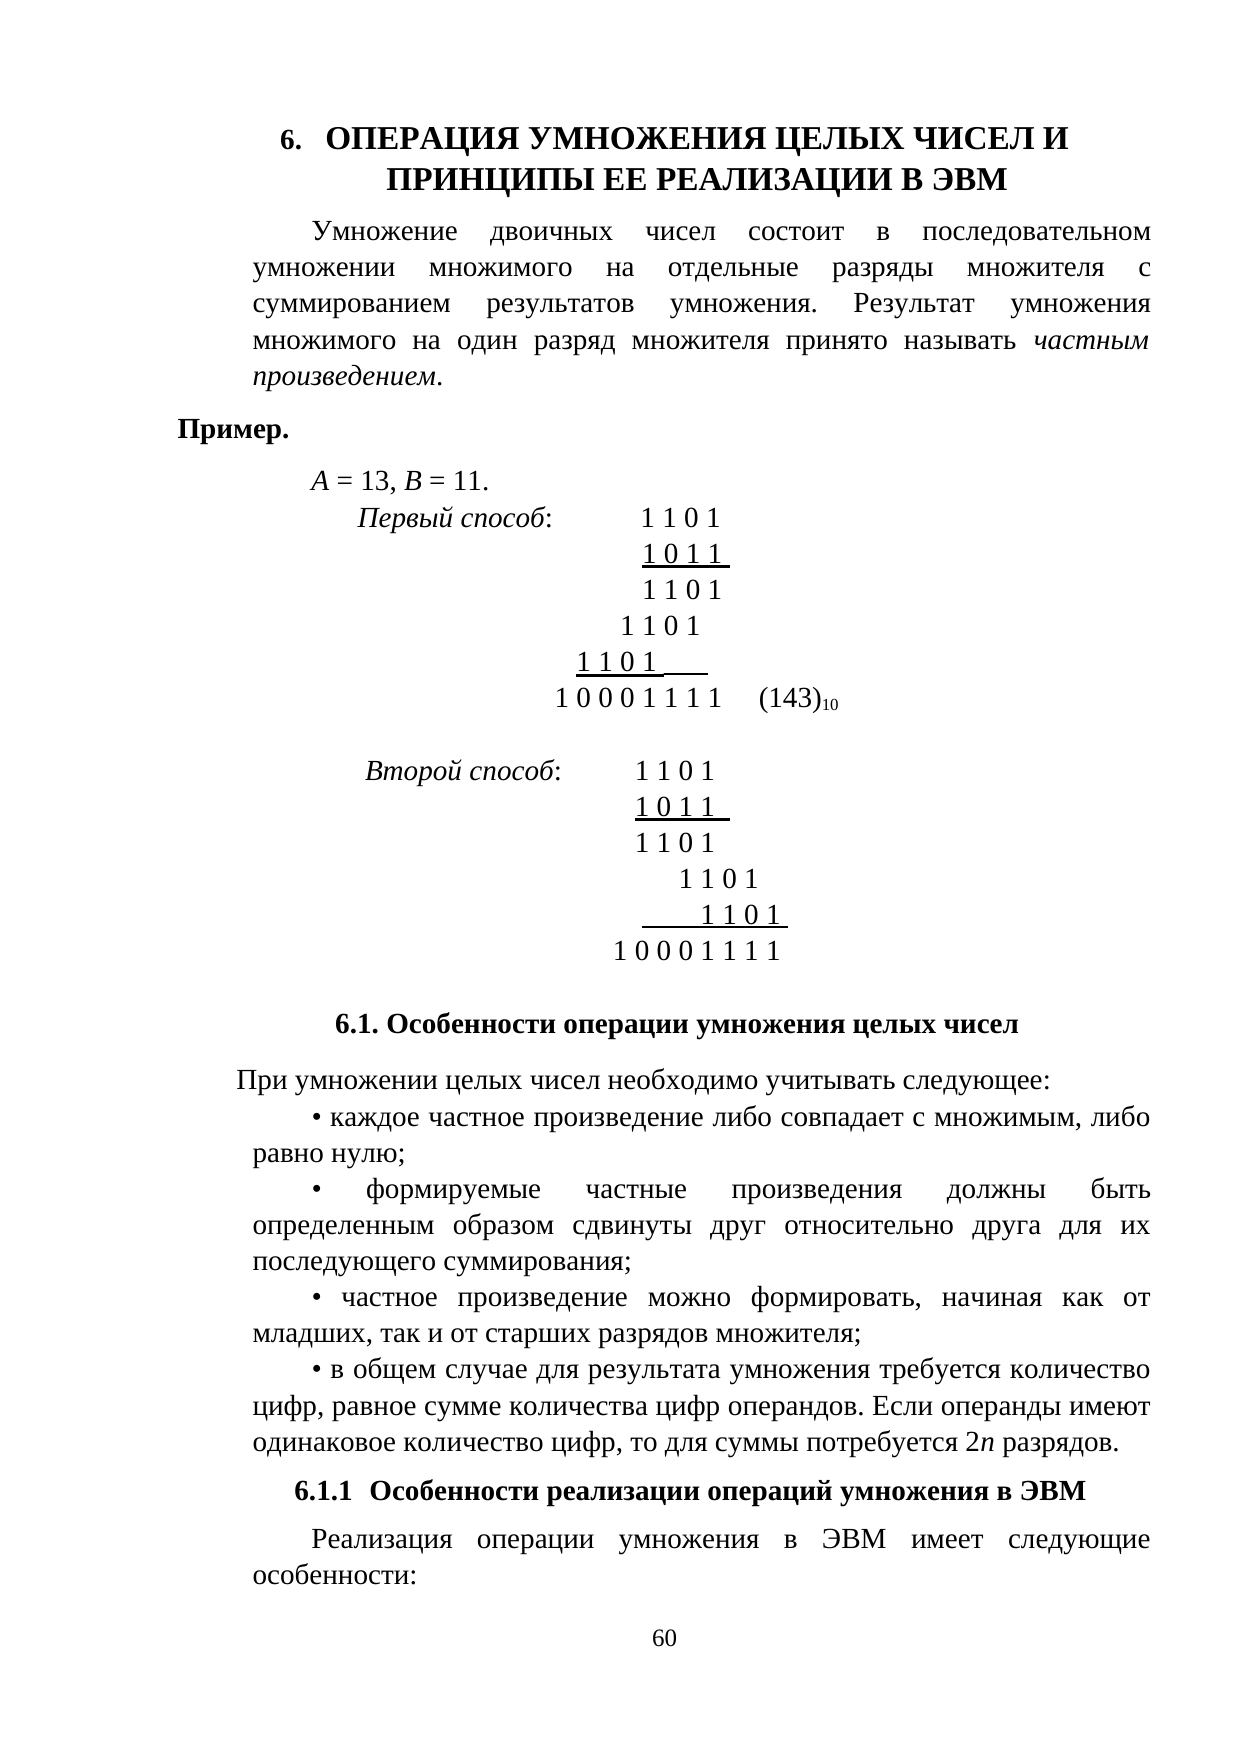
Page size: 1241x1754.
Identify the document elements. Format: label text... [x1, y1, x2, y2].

list ОПЕРАЦИЯ УМНОЖЕНИЯ ЦЕЛЫХ ЧИСЕЛ И [197, 118, 1152, 156]
text 1 0 0 0 1 1 1 1 (143)10 [233, 680, 1152, 714]
text 1 1 0 1 [233, 825, 1152, 858]
list ПРИНЦИПЫ ЕЕ РЕАЛИЗАЦИИ В ЭВМ [243, 159, 1152, 198]
text Пример. [177, 411, 1152, 444]
text 1 1 0 1 [233, 608, 1152, 642]
text Реализация операции умножения в ЭВМ имеет следующие особенности: [252, 1521, 1152, 1591]
text 1 1 0 1 [233, 897, 1152, 931]
text 1 1 0 1 [233, 861, 1152, 895]
text Умножение двоичных чисел состоит в последовательном умножении множимого на отдельные разряды множителя с суммированием результатов умножения. Результат умножения множимого на один разряд множителя принято называть частным произведением. [252, 213, 1152, 391]
text Второй способ: 1 1 0 1 [233, 753, 1152, 786]
text • в общем случае для результата умножения требуется количество цифр, равное сумме количества цифр операндов. Если операнды имеют одинаковое количество цифр, то для суммы потребуется 2n разрядов. [252, 1352, 1152, 1457]
text • частное произведение можно формировать, начиная как от младших, так и от старших разрядов множителя; [252, 1279, 1152, 1349]
text 1 0 0 0 1 1 1 1 [233, 933, 1152, 967]
list 6.1. Особенности операции умножения целых чисел [335, 1006, 1152, 1039]
list При умножении целых чисел необходимо учитывать следующее: [177, 1062, 1152, 1096]
text 1 0 1 1 [233, 536, 1152, 569]
text 1 0 1 1 [233, 789, 1152, 822]
text А = 13, В = 11. [252, 463, 1152, 497]
text Первый способ: 1 1 0 1 [233, 500, 1152, 533]
text 1 1 0 1 ___ [233, 644, 1152, 678]
text • формируемые частные произведения должны быть определенным образом сдвинуты друг относительно друга для их последующего суммирования; [252, 1171, 1152, 1277]
text 1 1 0 1 [233, 572, 1152, 606]
text • каждое частное произведение либо совпадает с множимым, либо равно нулю; [252, 1099, 1152, 1168]
list Особенности реализации операций умножения в ЭВМ [294, 1473, 1152, 1506]
